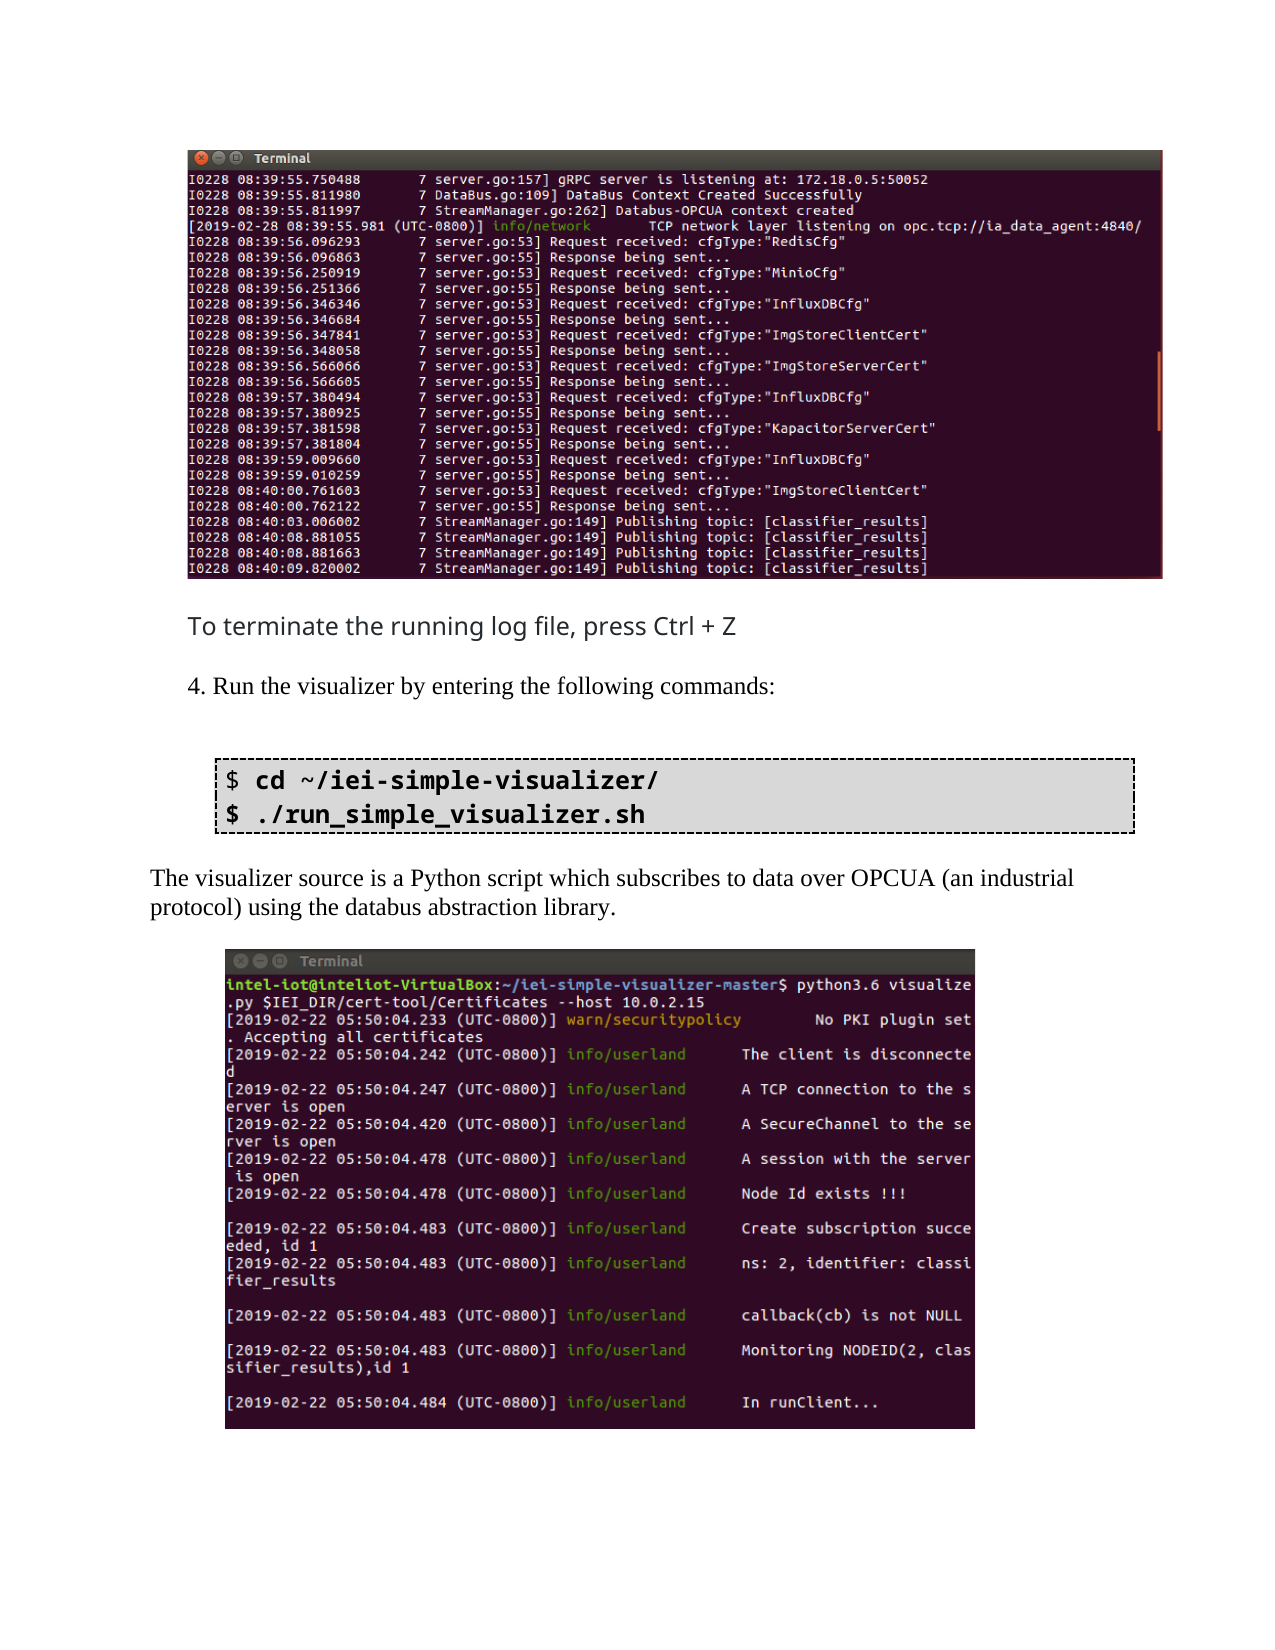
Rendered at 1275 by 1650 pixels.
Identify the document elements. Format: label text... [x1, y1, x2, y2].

picture [187, 150, 1163, 579]
text The visualizer source is a Python script which subscribes to data over OPCUA (an industrial protocol) using the databus abstraction library. [150, 863, 1125, 921]
text $ ./run_simple_visualizer.sh [214, 792, 1135, 834]
text To terminate the running log file, press Ctrl + Z [187, 608, 1125, 642]
text $ cd ~/iei-simple-visualizer/ [214, 758, 1135, 792]
text 4. Run the visualizer by entering the following commands: [187, 671, 1125, 700]
picture [225, 949, 976, 1429]
